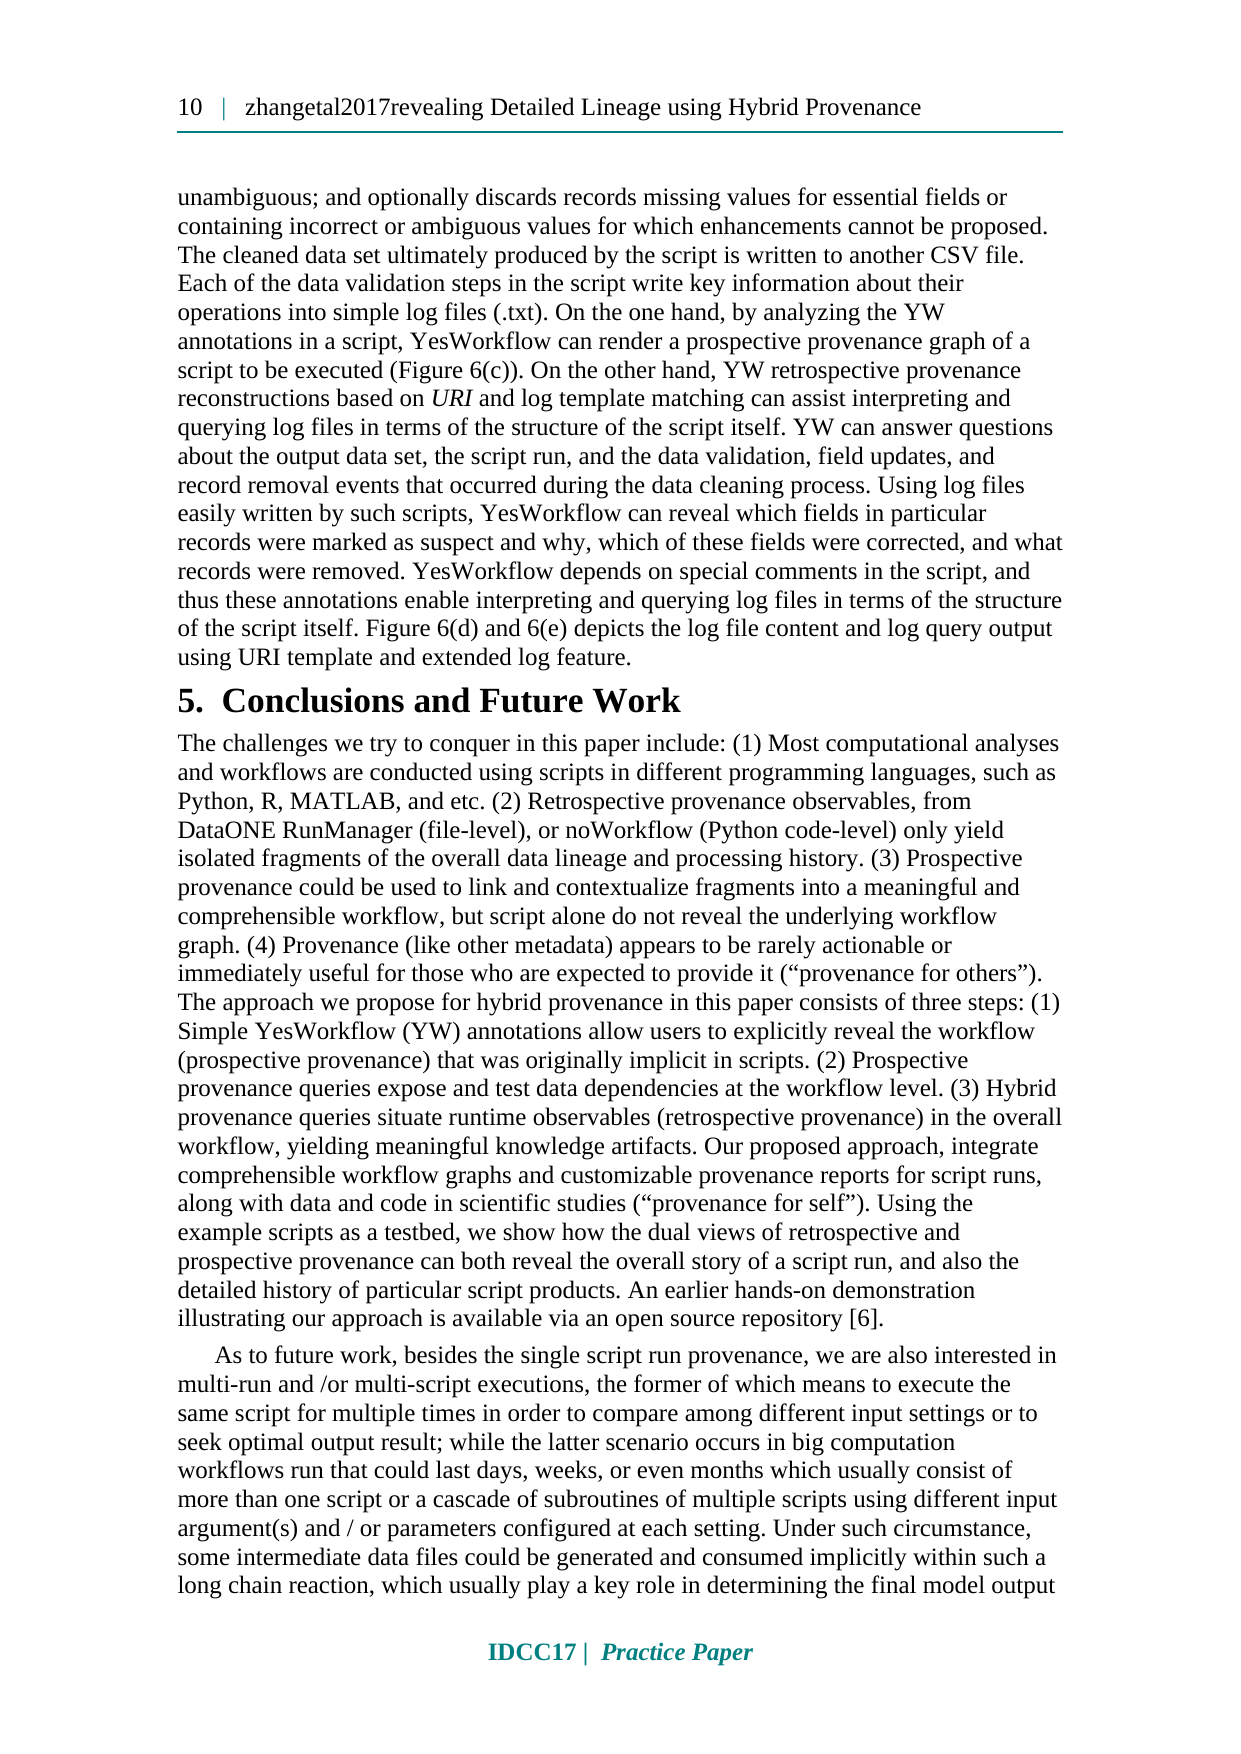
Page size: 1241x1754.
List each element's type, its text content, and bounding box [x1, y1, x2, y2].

subtitle The challenges we try to conquer in this paper include: (1) Most computational analyses and workflows are conducted using scripts in different programming languages, such as Python, R, MATLAB, and etc. (2) Retrospective provenance observables, from DataONE RunManager (file-level), or noWorkflow (Python code-level) only yield isolated fragments of the overall data lineage and processing history. (3) Prospective provenance could be used to link and contextualize fragments into a meaningful and comprehensible workflow, but script alone do not reveal the underlying workflow graph. (4) Provenance (like other metadata) appears to be rarely actionable or immediately useful for those who are expected to provide it (“provenance for others”). The approach we propose for hybrid provenance in this paper consists of three steps: (1) Simple YesWorkflow (YW) annotations allow users to explicitly reveal the workflow (prospective provenance) that was originally implicit in scripts. (2) Prospective provenance queries expose and test data dependencies at the workflow level. (3) Hybrid provenance queries situate runtime observables (retrospective provenance) in the overall workflow, yielding meaningful knowledge artifacts. Our proposed approach, integrate comprehensible workflow graphs and customizable provenance reports for script runs, along with data and code in scientific studies (“provenance for self”). Using the example scripts as a testbed, we show how the dual views of retrospective and prospective provenance can both reveal the overall story of a script run, and also the detailed history of particular script products. An earlier hands-on demonstration illustrating our approach is available via an open source repository [6]. [177, 728, 1063, 1332]
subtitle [177, 182, 1063, 671]
subtitle 5. Conclusions and Future Work [177, 679, 1063, 720]
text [177, 1341, 1063, 1599]
